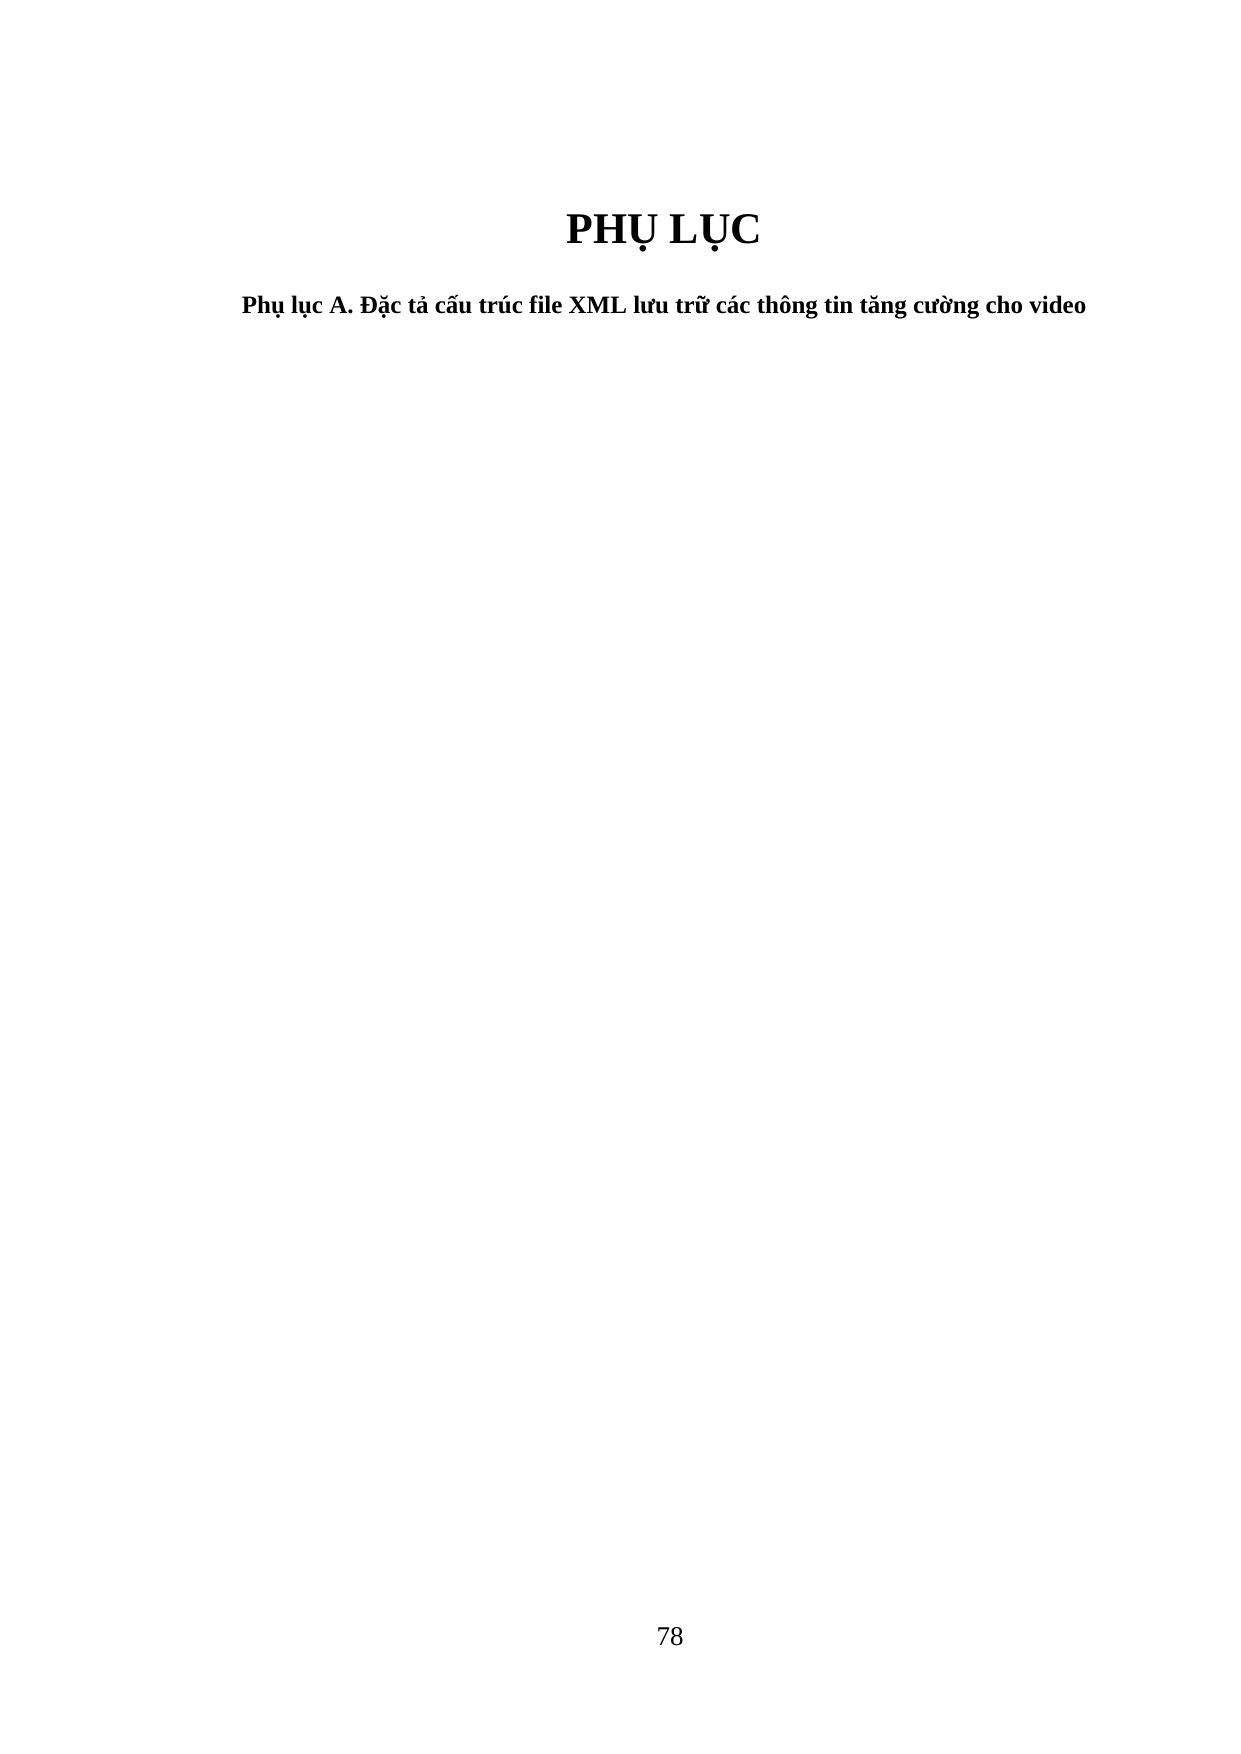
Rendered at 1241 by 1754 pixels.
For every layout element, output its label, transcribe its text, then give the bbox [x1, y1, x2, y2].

title PHỤ LỤC [206, 202, 1122, 252]
text Phụ lục A. Đặc tả cấu trúc file XML lưu trữ các thông tin tăng cường cho video [206, 290, 1122, 319]
